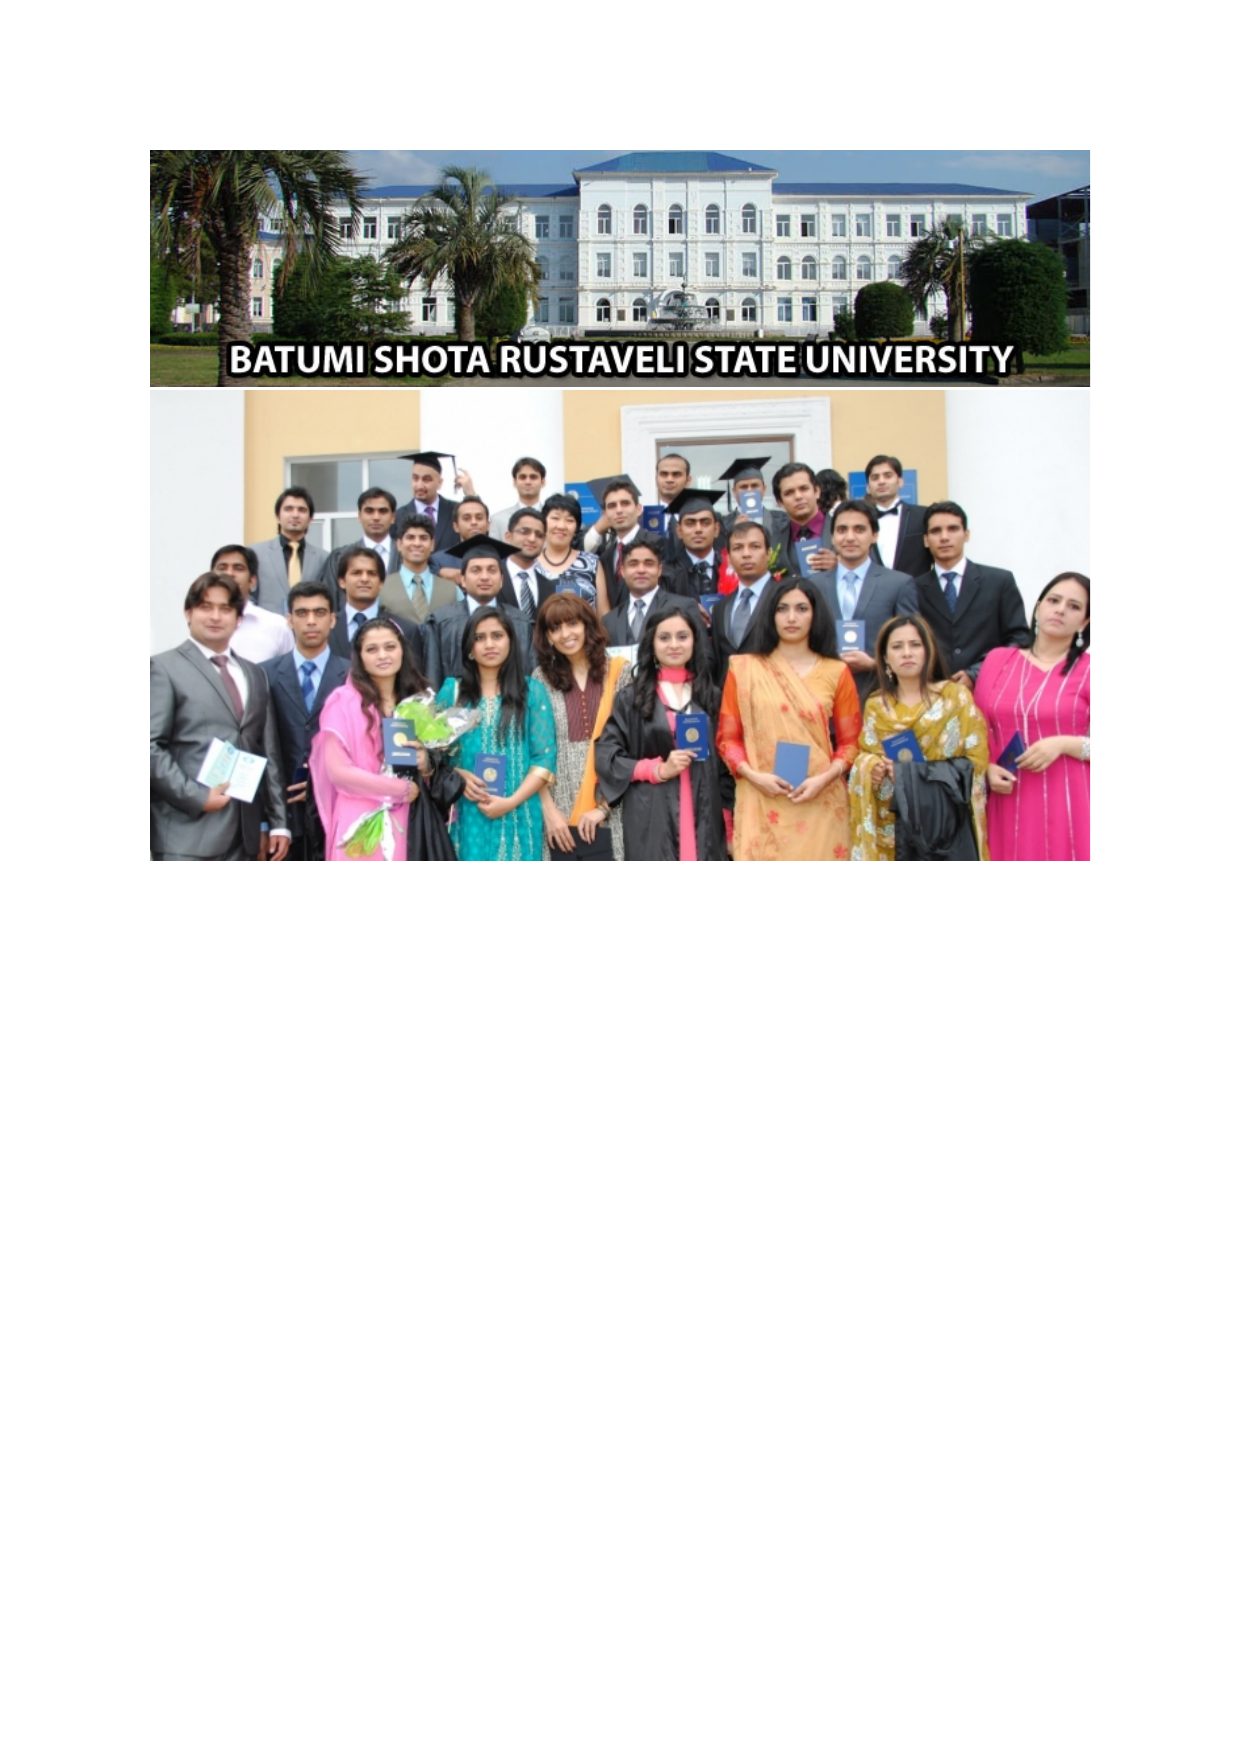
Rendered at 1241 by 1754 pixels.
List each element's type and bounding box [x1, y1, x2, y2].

picture [150, 390, 1091, 861]
picture [150, 150, 1091, 387]
